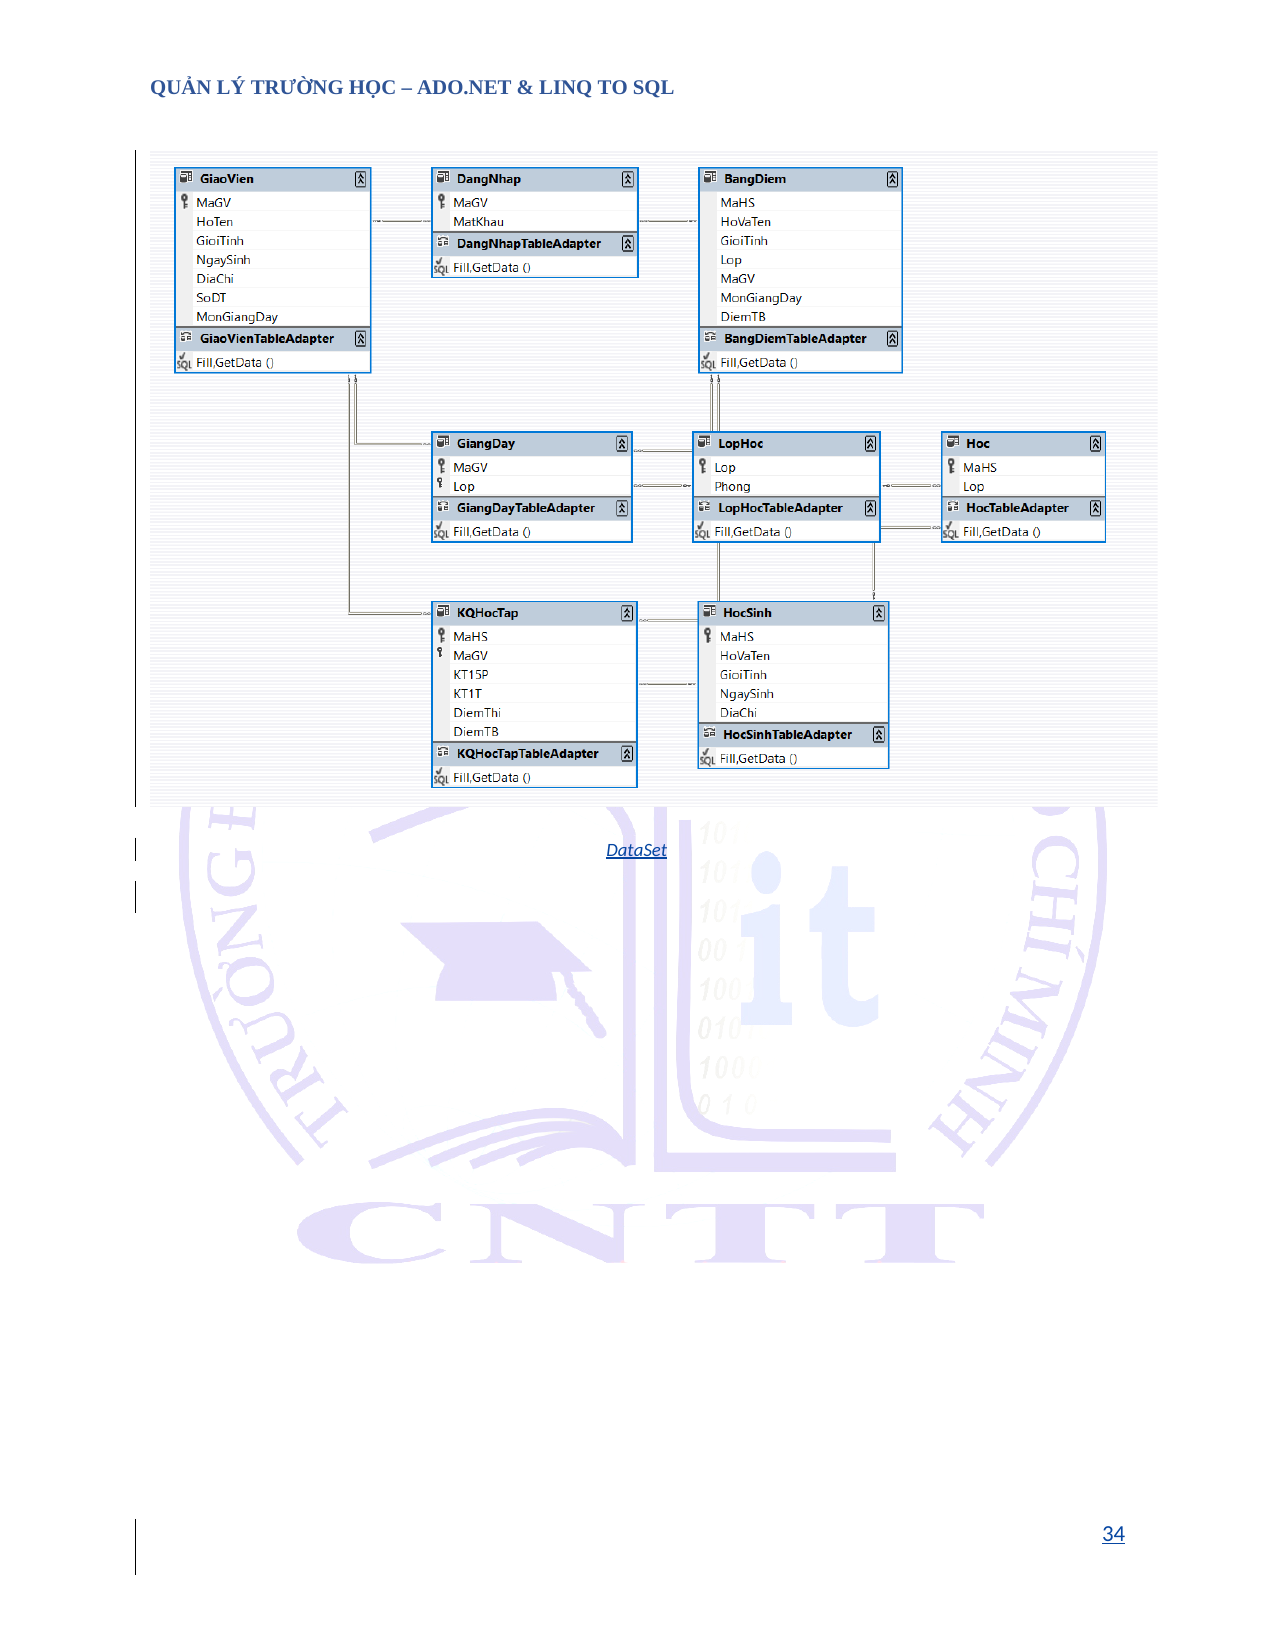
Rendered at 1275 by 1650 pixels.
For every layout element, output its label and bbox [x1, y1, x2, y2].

picture [150, 150, 1158, 807]
